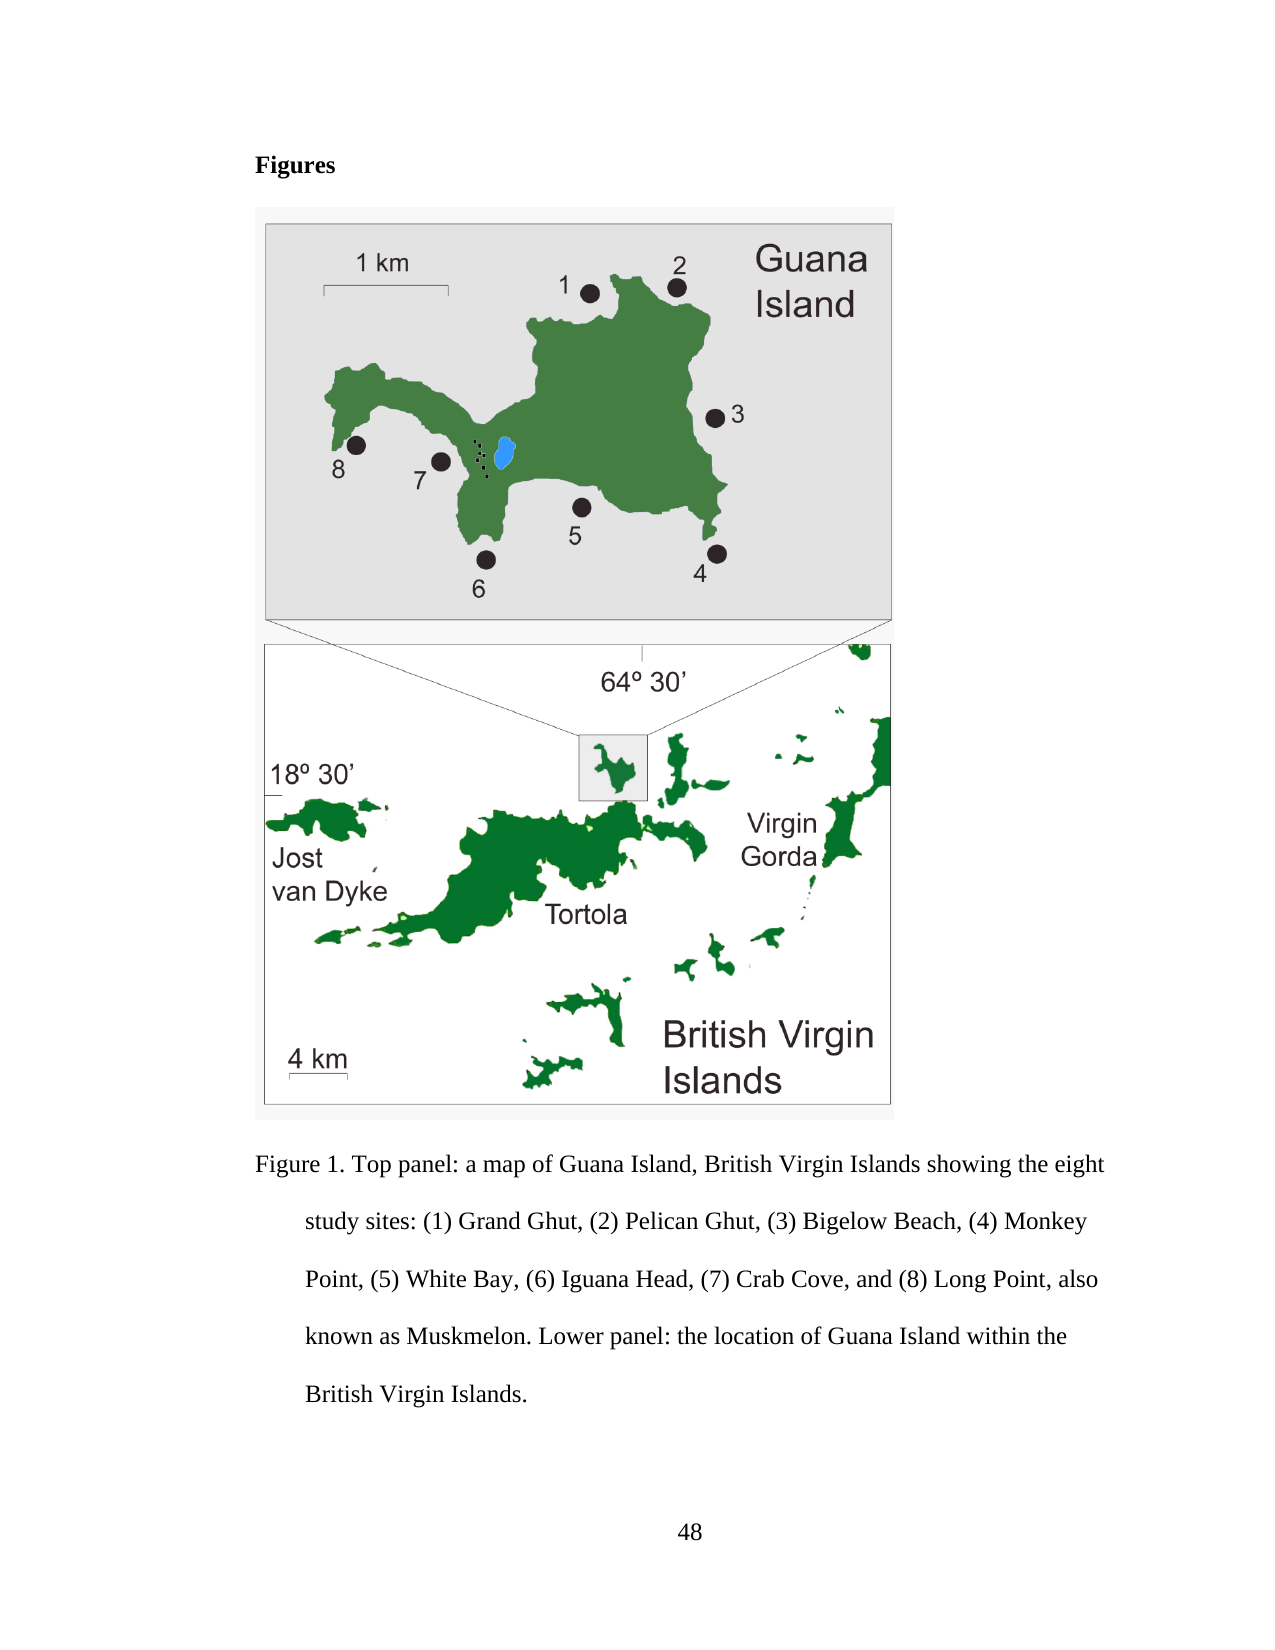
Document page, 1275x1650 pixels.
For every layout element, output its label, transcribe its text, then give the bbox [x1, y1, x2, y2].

picture [255, 207, 894, 1120]
subtitle Figure 1. Top panel: a map of Guana Island, British Virgin Islands showing the eight study sites: (1) Grand Ghut, (2) Pelican Ghut, (3) Bigelow Beach, (4) Monkey Point, (5) White Bay, (6) Iguana Head, (7) Crab Cove, and (8) Long Point, also known as Muskmelon. Lower panel: the location of Guana Island within the British Virgin Islands. [255, 1149, 1125, 1407]
subtitle Figures [255, 150, 1125, 179]
